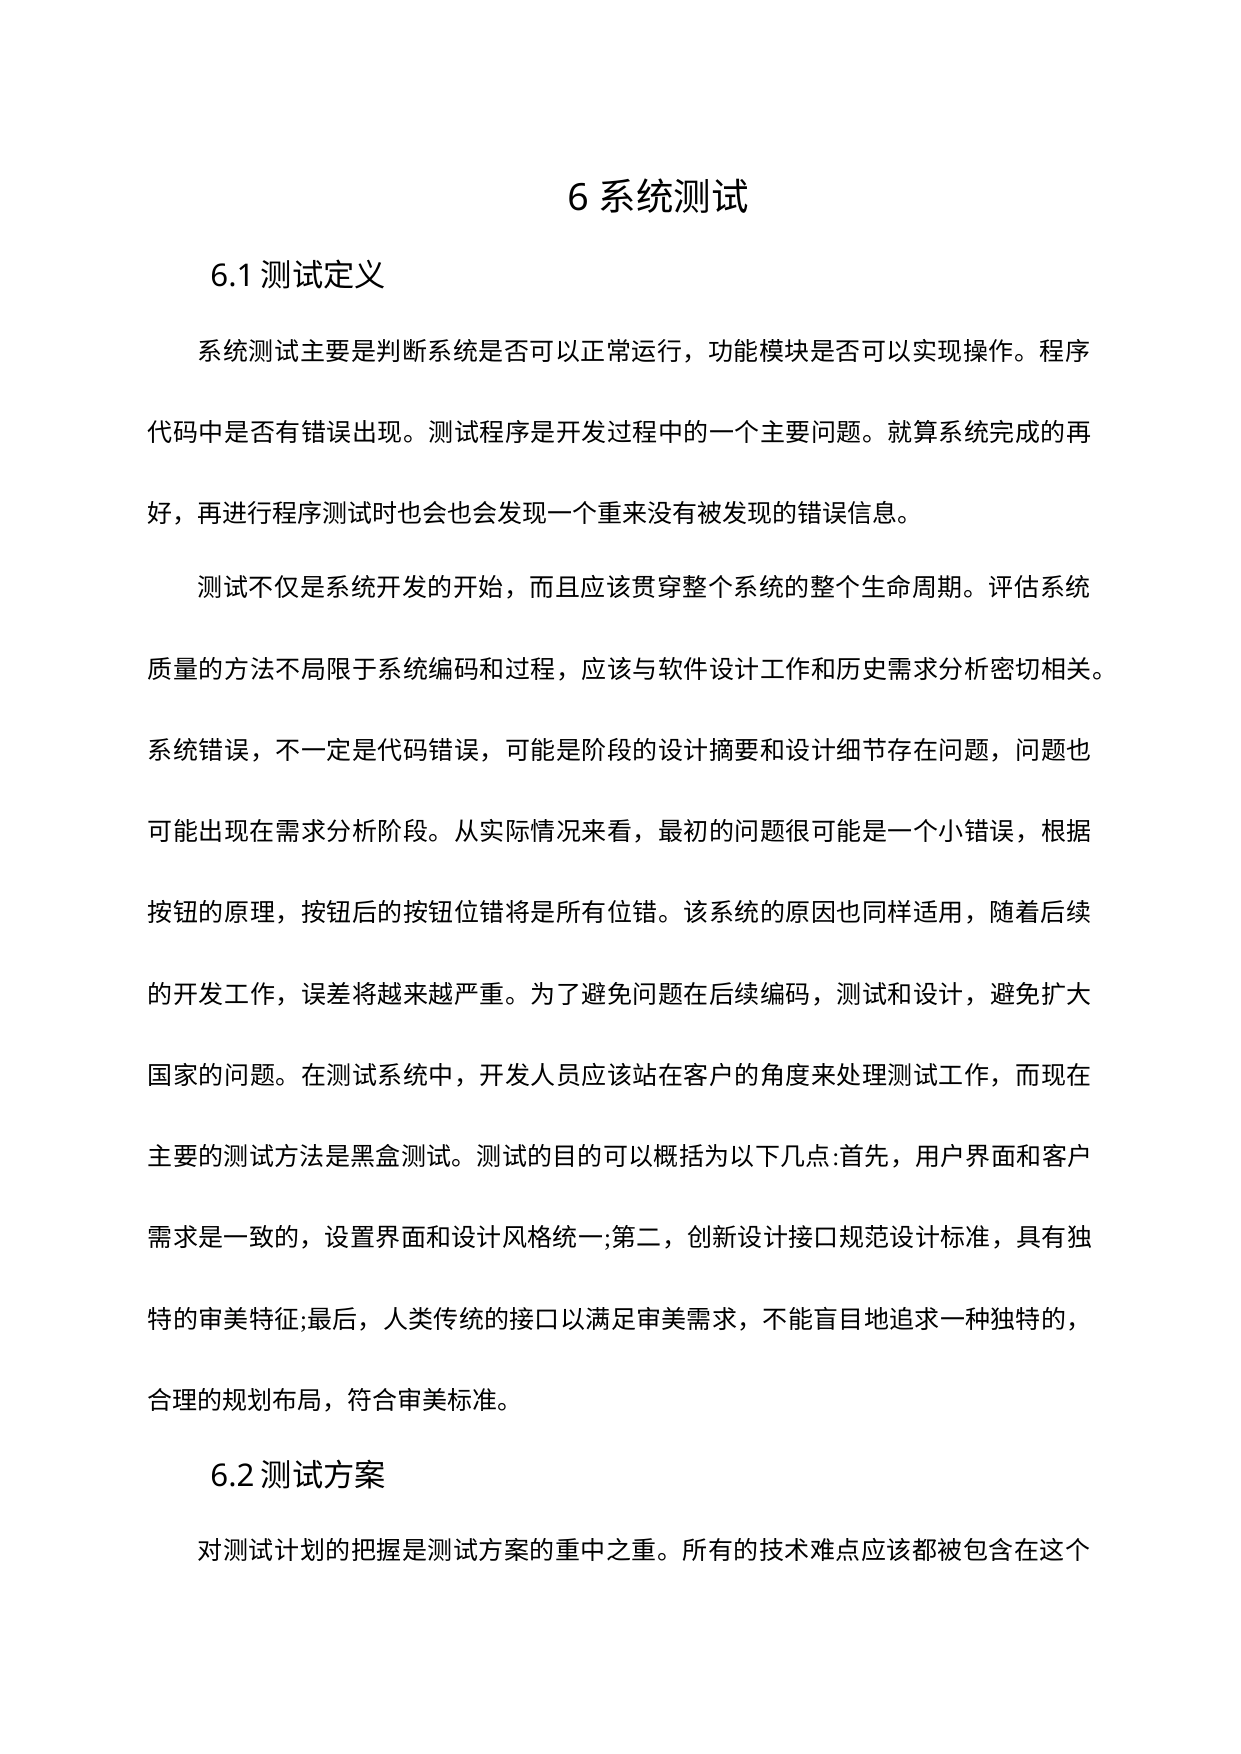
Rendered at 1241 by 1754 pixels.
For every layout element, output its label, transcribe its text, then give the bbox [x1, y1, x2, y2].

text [148, 1516, 1092, 1581]
subtitle 6.1测试定义 [148, 241, 1092, 306]
text 测试不仅是系统开发的开始，而且应该贯穿整个系统的整个生命周期。评估系统质量的方法不局限于系统编码和过程，应该与软件设计工作和历史需求分析密切相关。系统错误，不一定是代码错误，可能是阶段的设计摘要和设计细节存在问题，问题也可能出现在需求分析阶段。从实际情况来看，最初的问题很可能是一个小错误，根据按钮的原理，按钮后的按钮位错将是所有位错。该系统的原因也同样适用，随着后续的开发工作，误差将越来越严重。为了避免问题在后续编码，测试和设计，避免扩大国家的问题。在测试系统中，开发人员应该站在客户的角度来处理测试工作，而现在主要的测试方法是黑盒测试。测试的目的可以概括为以下几点:首先，用户界面和客户需求是一致的，设置界面和设计风格统一;第二，创新设计接口规范设计标准，具有独特的审美特征;最后，人类传统的接口以满足审美需求，不能盲目地追求一种独特的，合理的规划布局，符合审美标准。 [148, 553, 1092, 1431]
text 系统测试主要是判断系统是否可以正常运行，功能模块是否可以实现操作。程序代码中是否有错误出现。测试程序是开发过程中的一个主要问题。就算系统完成的再好，再进行程序测试时也会也会发现一个重来没有被发现的错误信息。 [148, 317, 1092, 544]
subtitle 6 系统测试 [148, 162, 1092, 227]
subtitle 6.2测试方案 [148, 1440, 1092, 1505]
